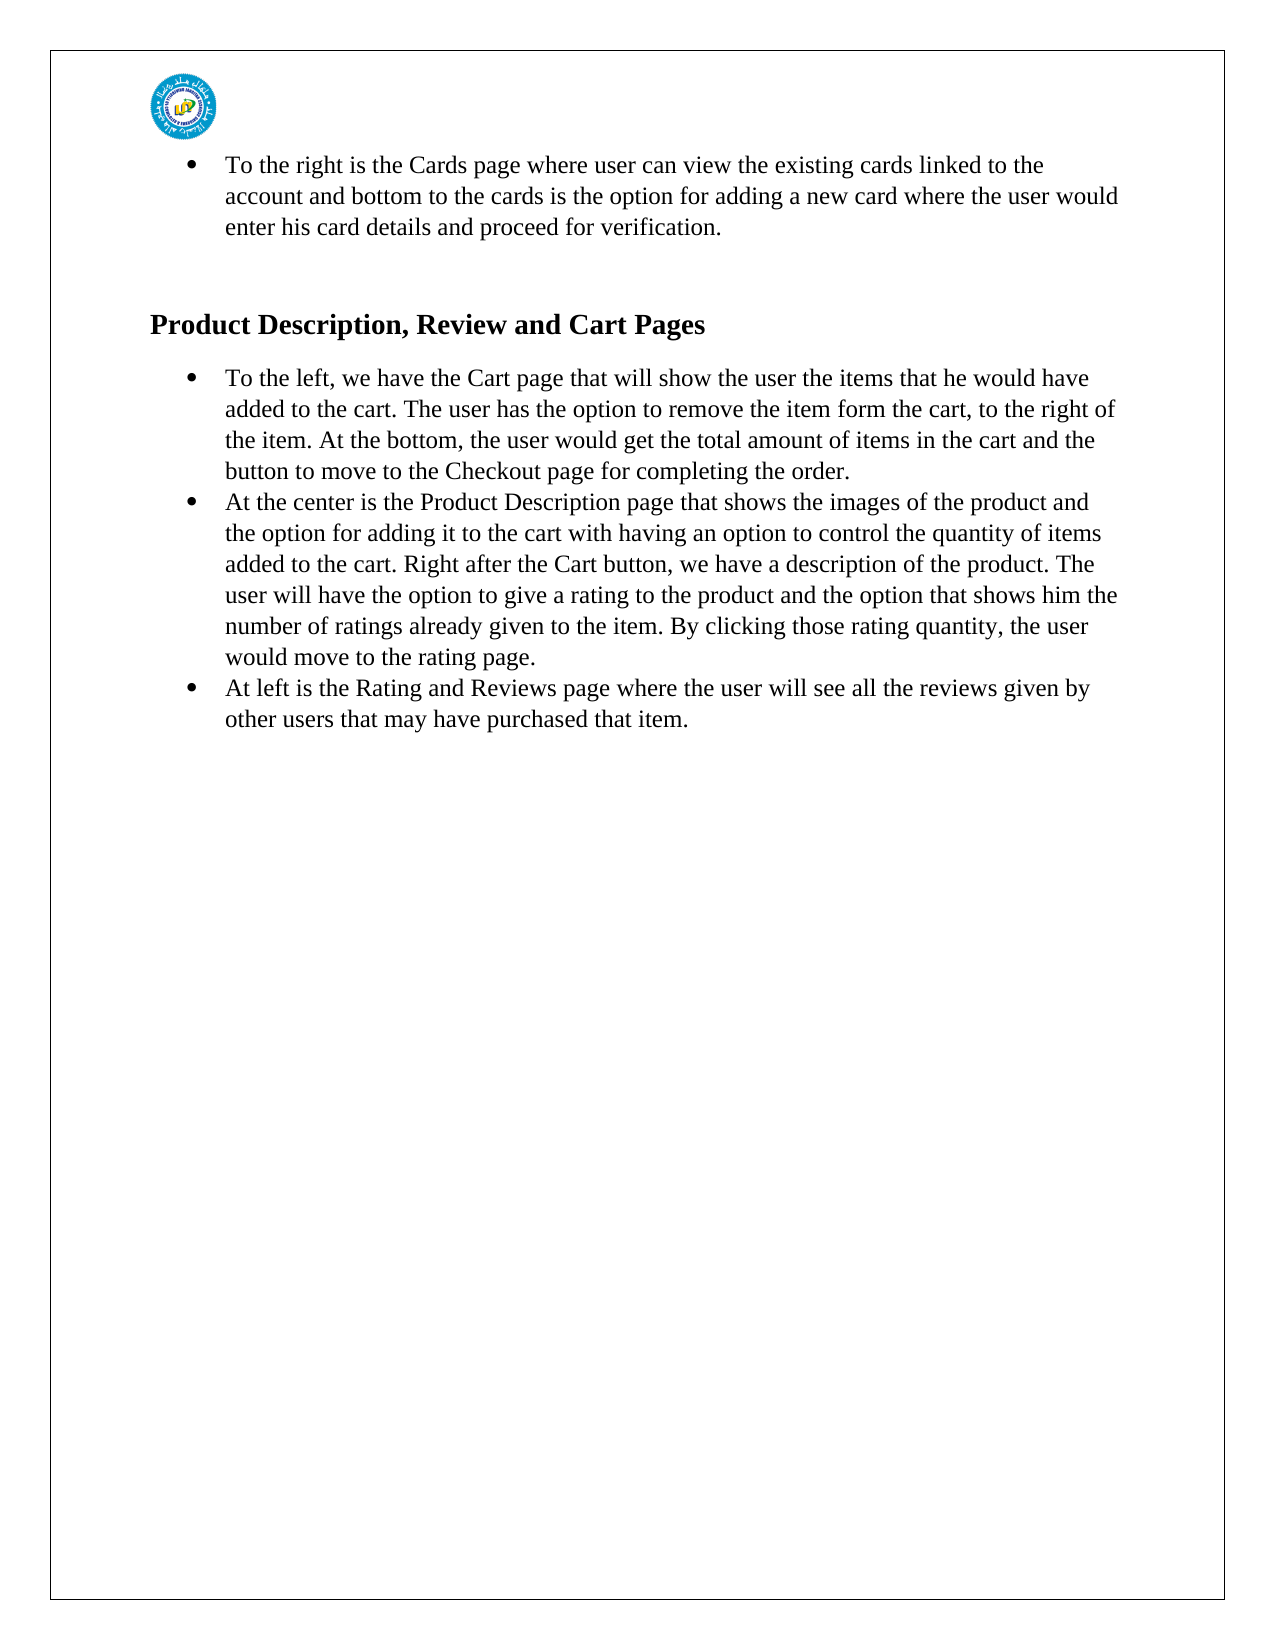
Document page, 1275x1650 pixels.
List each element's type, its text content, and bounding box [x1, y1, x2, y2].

picture [150, 73, 182, 102]
list To the left, we have the Cart page that will show the user the items that he would have added to the cart. The user has the option to remove the item form the cart, to the right of the item. At the bottom, the user would get the total amount of items in the cart and the button to move to the Checkout page for completing the order. [187, 363, 1125, 484]
picture [189, 113, 217, 140]
picture [150, 111, 178, 140]
picture [164, 87, 203, 126]
picture [189, 73, 217, 102]
list To the right is the Cards page where user can view the existing cards linked to the account and bottom to the cards is the option for adding a new card where the user would enter his card details and proceed for verification. [187, 150, 1125, 241]
list At left is the Rating and Reviews page where the user will see all the reviews given by other users that may have purchased that item. [187, 673, 1125, 733]
list At the center is the Product Description page that shows the images of the product and the option for adding it to the cart with having an option to control the quantity of items added to the cart. Right after the Cart button, we have a description of the product. The user will have the option to give a rating to the product and the option that shows him the number of ratings already given to the item. By clicking those rating quantity, the user would move to the rating page. [187, 487, 1125, 671]
subtitle Product Description, Review and Cart Pages [150, 307, 1125, 341]
